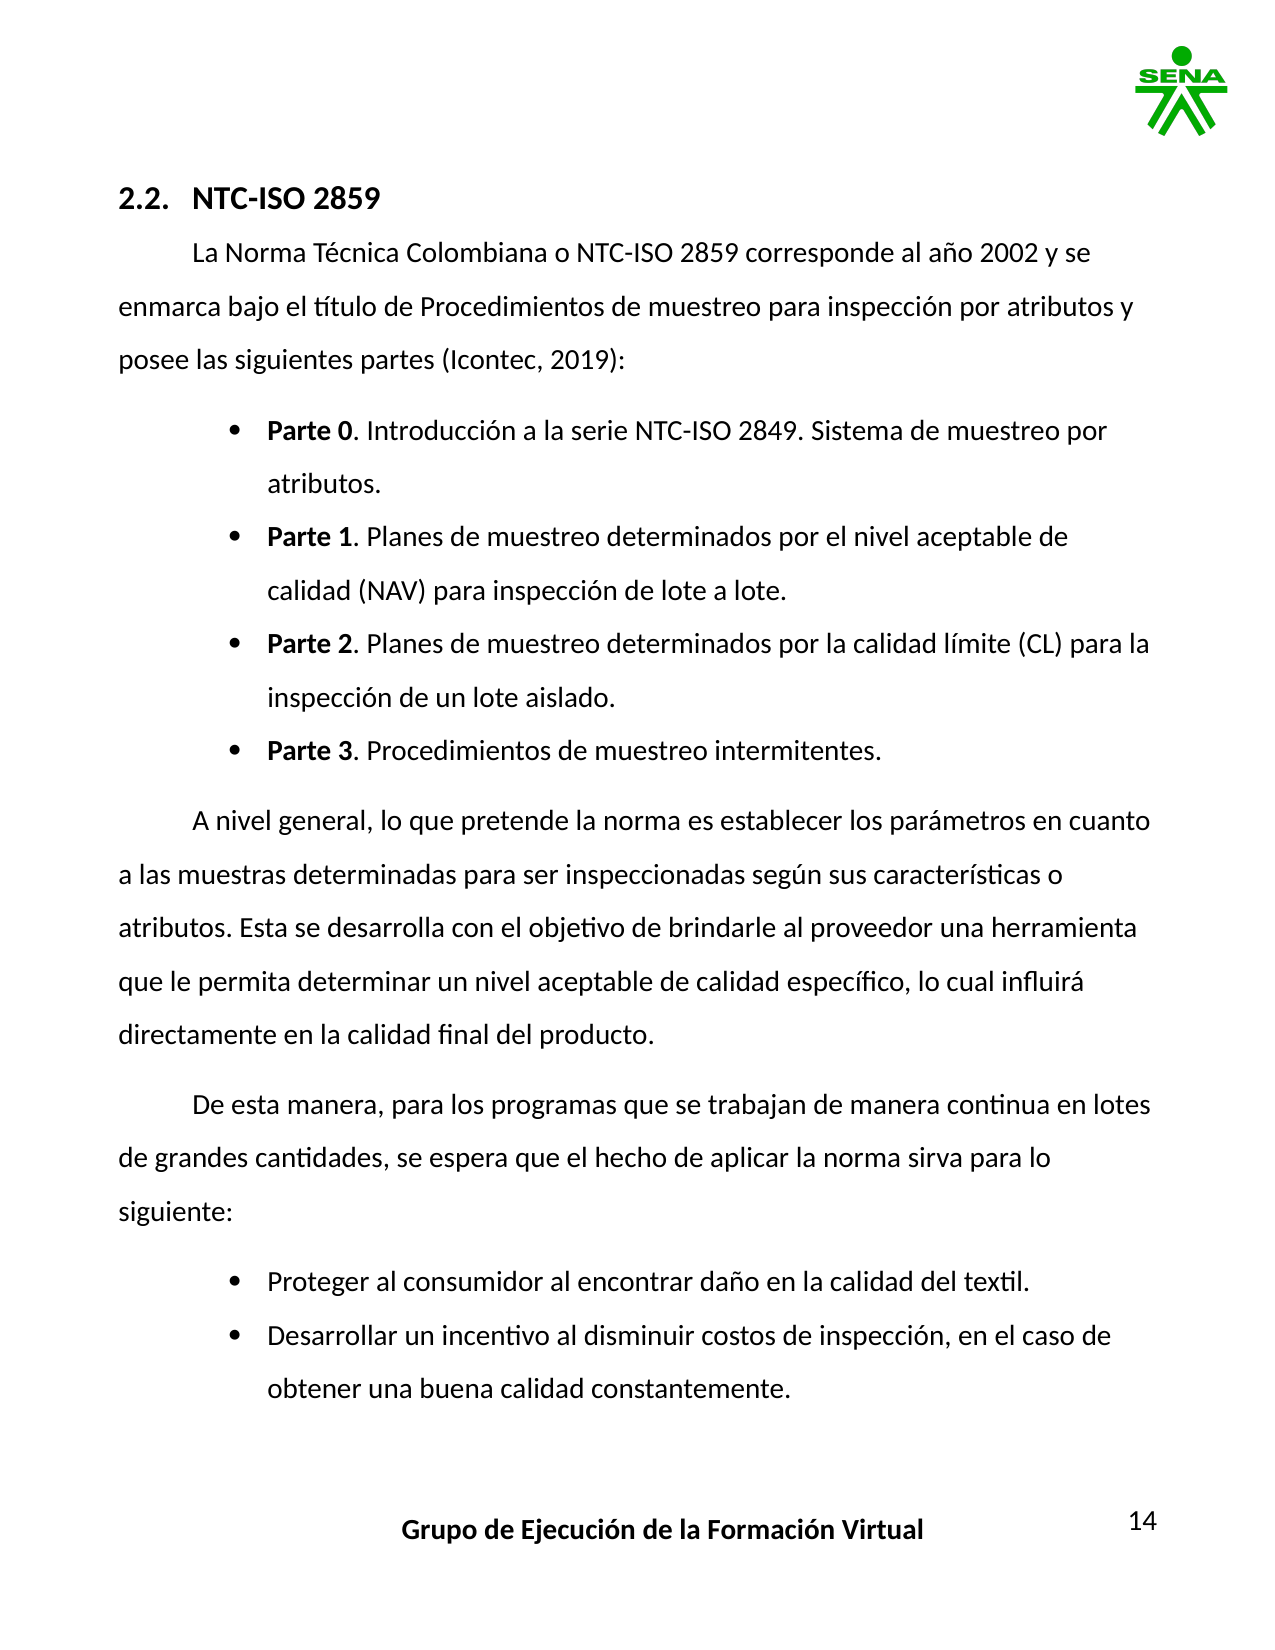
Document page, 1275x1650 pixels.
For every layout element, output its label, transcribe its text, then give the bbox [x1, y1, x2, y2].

list Parte 2. Planes de muestreo determinados por la calidad límite (CL) para la inspección de un lote aislado. [229, 625, 1157, 714]
list Parte 3. Procedimientos de muestreo intermitentes. [229, 732, 1157, 768]
list Parte 1. Planes de muestreo determinados por el nivel aceptable de calidad (NAV) para inspección de lote a lote. [229, 518, 1157, 607]
text De esta manera, para los programas que se trabajan de manera continua en lotes de grandes cantidades, se espera que el hecho de aplicar la norma sirva para lo siguiente: [118, 1086, 1157, 1229]
list Desarrollar un incentivo al disminuir costos de inspección, en el caso de obtener una buena calidad constantemente. [229, 1317, 1157, 1406]
text A nivel general, lo que pretende la norma es establecer los parámetros en cuanto a las muestras determinadas para ser inspeccionadas según sus características o atributos. Esta se desarrolla con el objetivo de brindarle al proveedor una herramienta que le permita determinar un nivel aceptable de calidad específico, lo cual influirá directamente en la calidad final del producto. [118, 802, 1157, 1052]
list Proteger al consumidor al encontrar daño en la calidad del textil. [229, 1263, 1157, 1299]
picture [1135, 46, 1228, 136]
subtitle NTC-ISO 2859 [118, 177, 1157, 218]
text La Norma Técnica Colombiana o NTC-ISO 2859 corresponde al año 2002 y se enmarca bajo el título de Procedimientos de muestreo para inspección por atributos y posee las siguientes partes (Icontec, 2019): [118, 234, 1157, 377]
list Parte 0. Introducción a la serie NTC-ISO 2849. Sistema de muestreo por atributos. [229, 412, 1157, 501]
